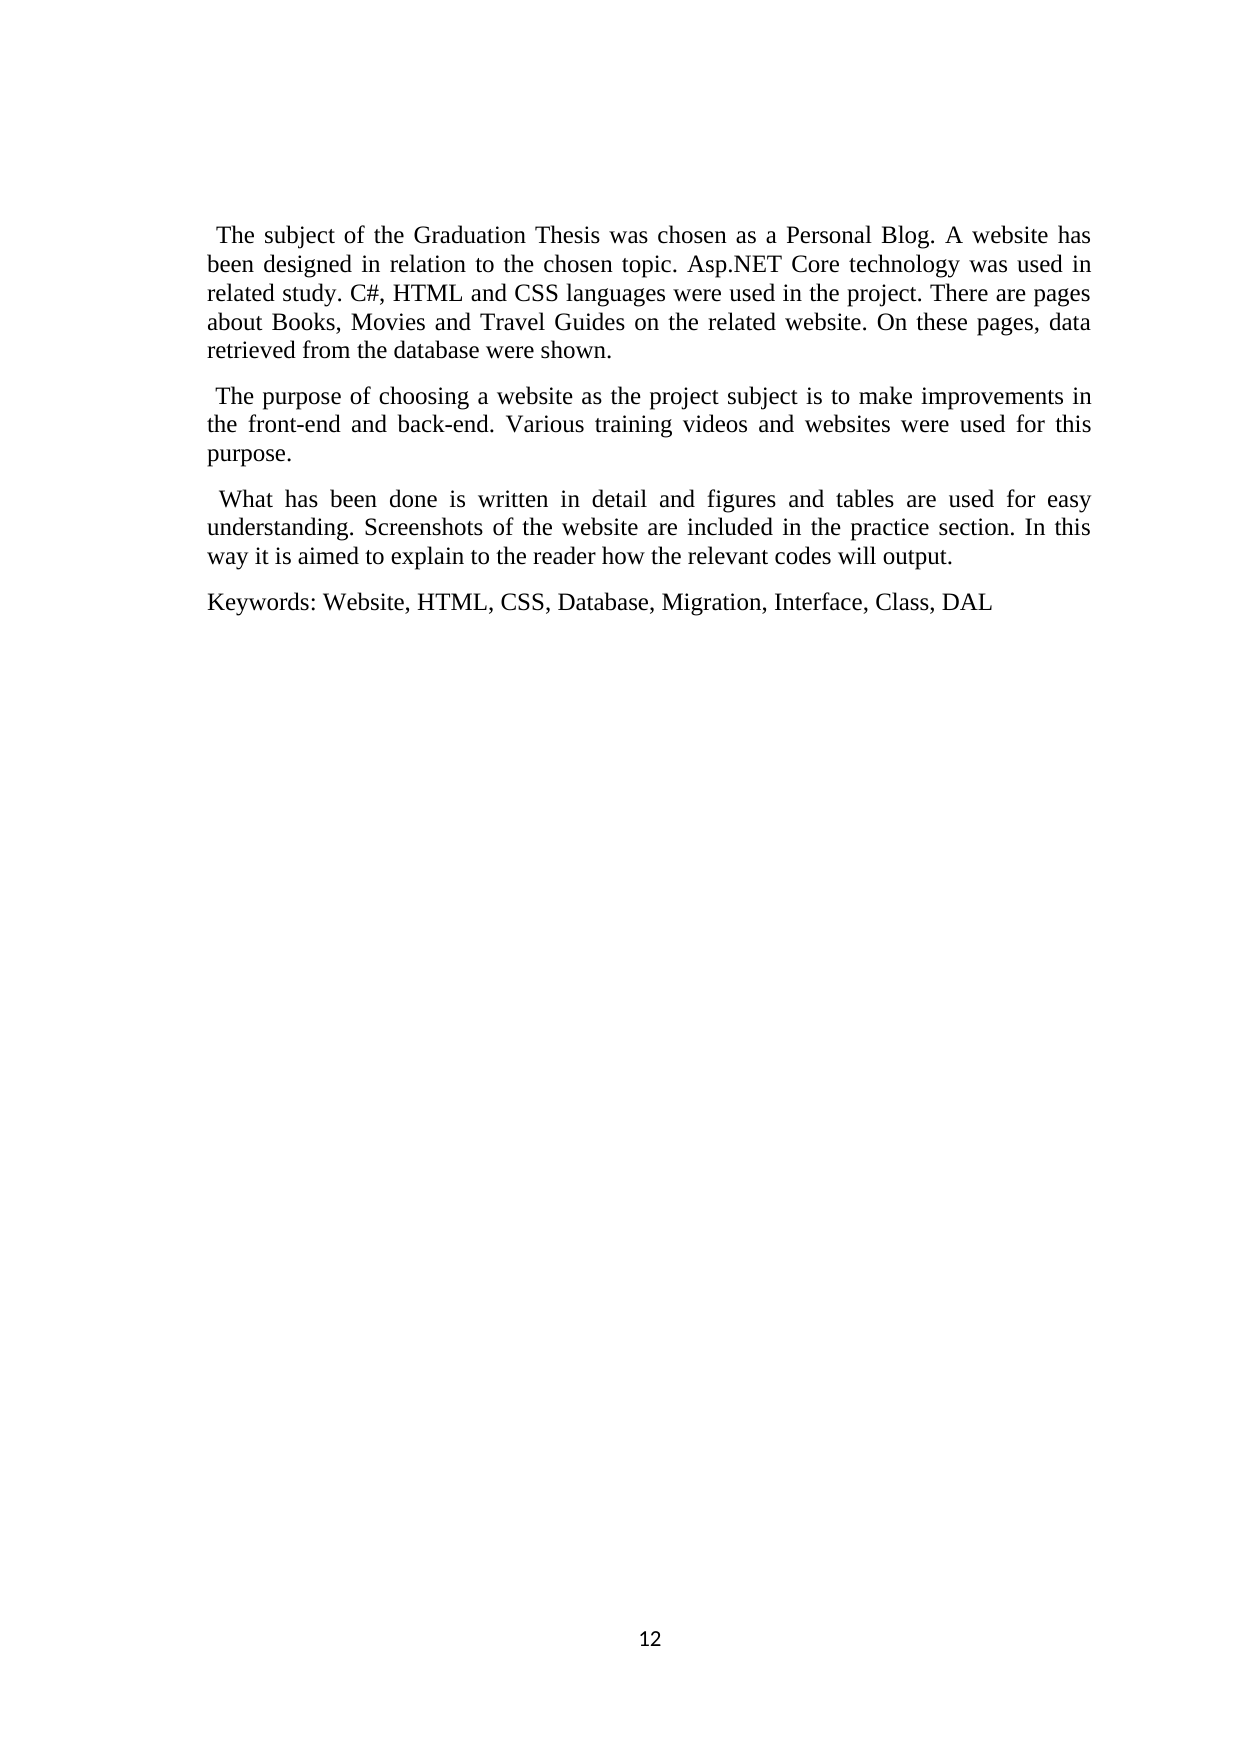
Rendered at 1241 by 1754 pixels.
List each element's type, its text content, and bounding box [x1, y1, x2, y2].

text The purpose of choosing a website as the project subject is to make improvements in the front-end and back-end. Various training videos and websites were used for this purpose. [207, 381, 1092, 467]
text What has been done is written in detail and figures and tables are used for easy understanding. Screenshots of the website are included in the practice section. In this way it is aimed to explain to the reader how the relevant codes will output. [207, 484, 1092, 570]
text Keywords: Website, HTML, CSS, Database, Migration, Interface, Class, DAL [207, 587, 1092, 615]
text The subject of the Graduation Thesis was chosen as a Personal Blog. A website has been designed in relation to the chosen topic. Asp.NET Core technology was used in related study. C#, HTML and CSS languages were used in the project. There are pages about Books, Movies and Travel Guides on the related website. On these pages, data retrieved from the database were shown. [207, 220, 1092, 364]
